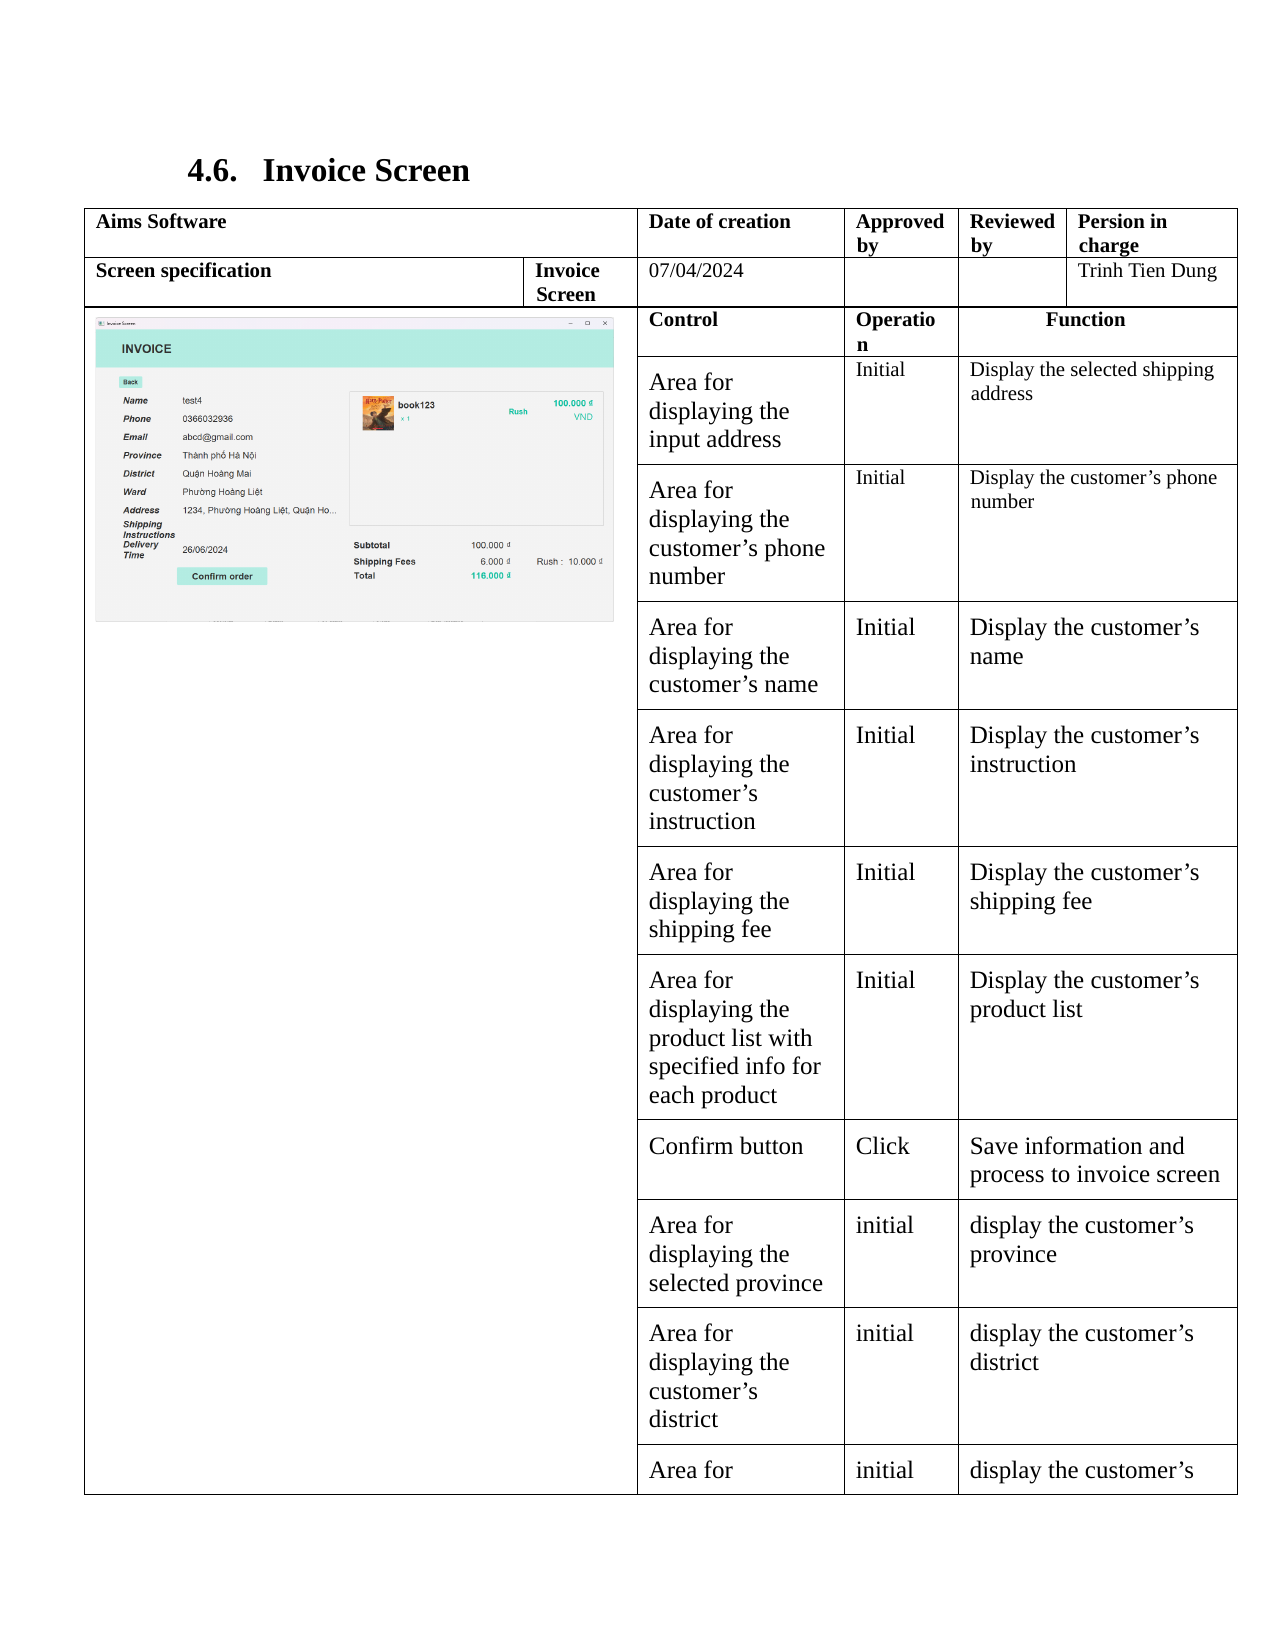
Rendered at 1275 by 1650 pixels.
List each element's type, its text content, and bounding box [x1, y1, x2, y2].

table_cell Display the customer’s product list [959, 955, 1237, 1119]
table_cell Initial [845, 955, 958, 1119]
table_cell display the customer’s province [959, 1200, 1237, 1307]
table_cell Area for displaying the customer’s instruction [638, 710, 844, 846]
table_cell initial [845, 1445, 958, 1494]
table_cell Function [959, 308, 1237, 356]
table_cell Screen specification [85, 258, 523, 306]
table_cell Control [638, 308, 844, 356]
table_cell Initial [845, 465, 958, 601]
table_cell Initial [845, 847, 958, 954]
table_cell Invoice Screen [524, 258, 637, 306]
picture [95, 317, 614, 622]
table_header Reviewed by [959, 209, 1066, 257]
table_cell Initial [845, 602, 958, 709]
table_cell Area for displaying the input address [638, 357, 844, 464]
table_header Persion in charge [1067, 209, 1237, 257]
table_cell initial [845, 1200, 958, 1307]
table_cell [85, 308, 637, 1494]
table_cell Area for displaying the selected province [638, 1200, 844, 1307]
table_cell initial [845, 1308, 958, 1444]
table_cell [959, 258, 1066, 306]
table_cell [959, 1445, 1237, 1494]
table_cell Save information and process to invoice screen [959, 1120, 1237, 1199]
table_cell Initial [845, 357, 958, 464]
table_cell Area for displaying the customer’s district [638, 1308, 844, 1444]
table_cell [638, 1445, 844, 1494]
table_cell Initial [845, 710, 958, 846]
table_cell Area for displaying the customer’s phone number [638, 465, 844, 601]
list Invoice Screen [187, 150, 1125, 188]
table_cell Trinh Tien Dung [1067, 258, 1237, 306]
table_cell Display the customer’s instruction [959, 710, 1237, 846]
table_header Approved by [845, 209, 958, 257]
table_header Aims Software [85, 209, 637, 257]
table_header Date of creation [638, 209, 844, 257]
table_cell Display the customer’s name [959, 602, 1237, 709]
table_cell Display the customer’s phone number [959, 465, 1237, 601]
table_cell Click [845, 1120, 958, 1199]
table_cell Area for displaying the customer’s name [638, 602, 844, 709]
table_cell Display the customer’s shipping fee [959, 847, 1237, 954]
table_cell Area for displaying the product list with specified info for each product [638, 955, 844, 1119]
table_cell display the customer’s district [959, 1308, 1237, 1444]
table_cell 07/04/2024 [638, 258, 844, 306]
table_cell [845, 258, 958, 306]
table_cell Display the selected shipping address [959, 357, 1237, 464]
table_cell Confirm button [638, 1120, 844, 1199]
table_cell Operation [845, 308, 958, 356]
table_cell Area for displaying the shipping fee [638, 847, 844, 954]
